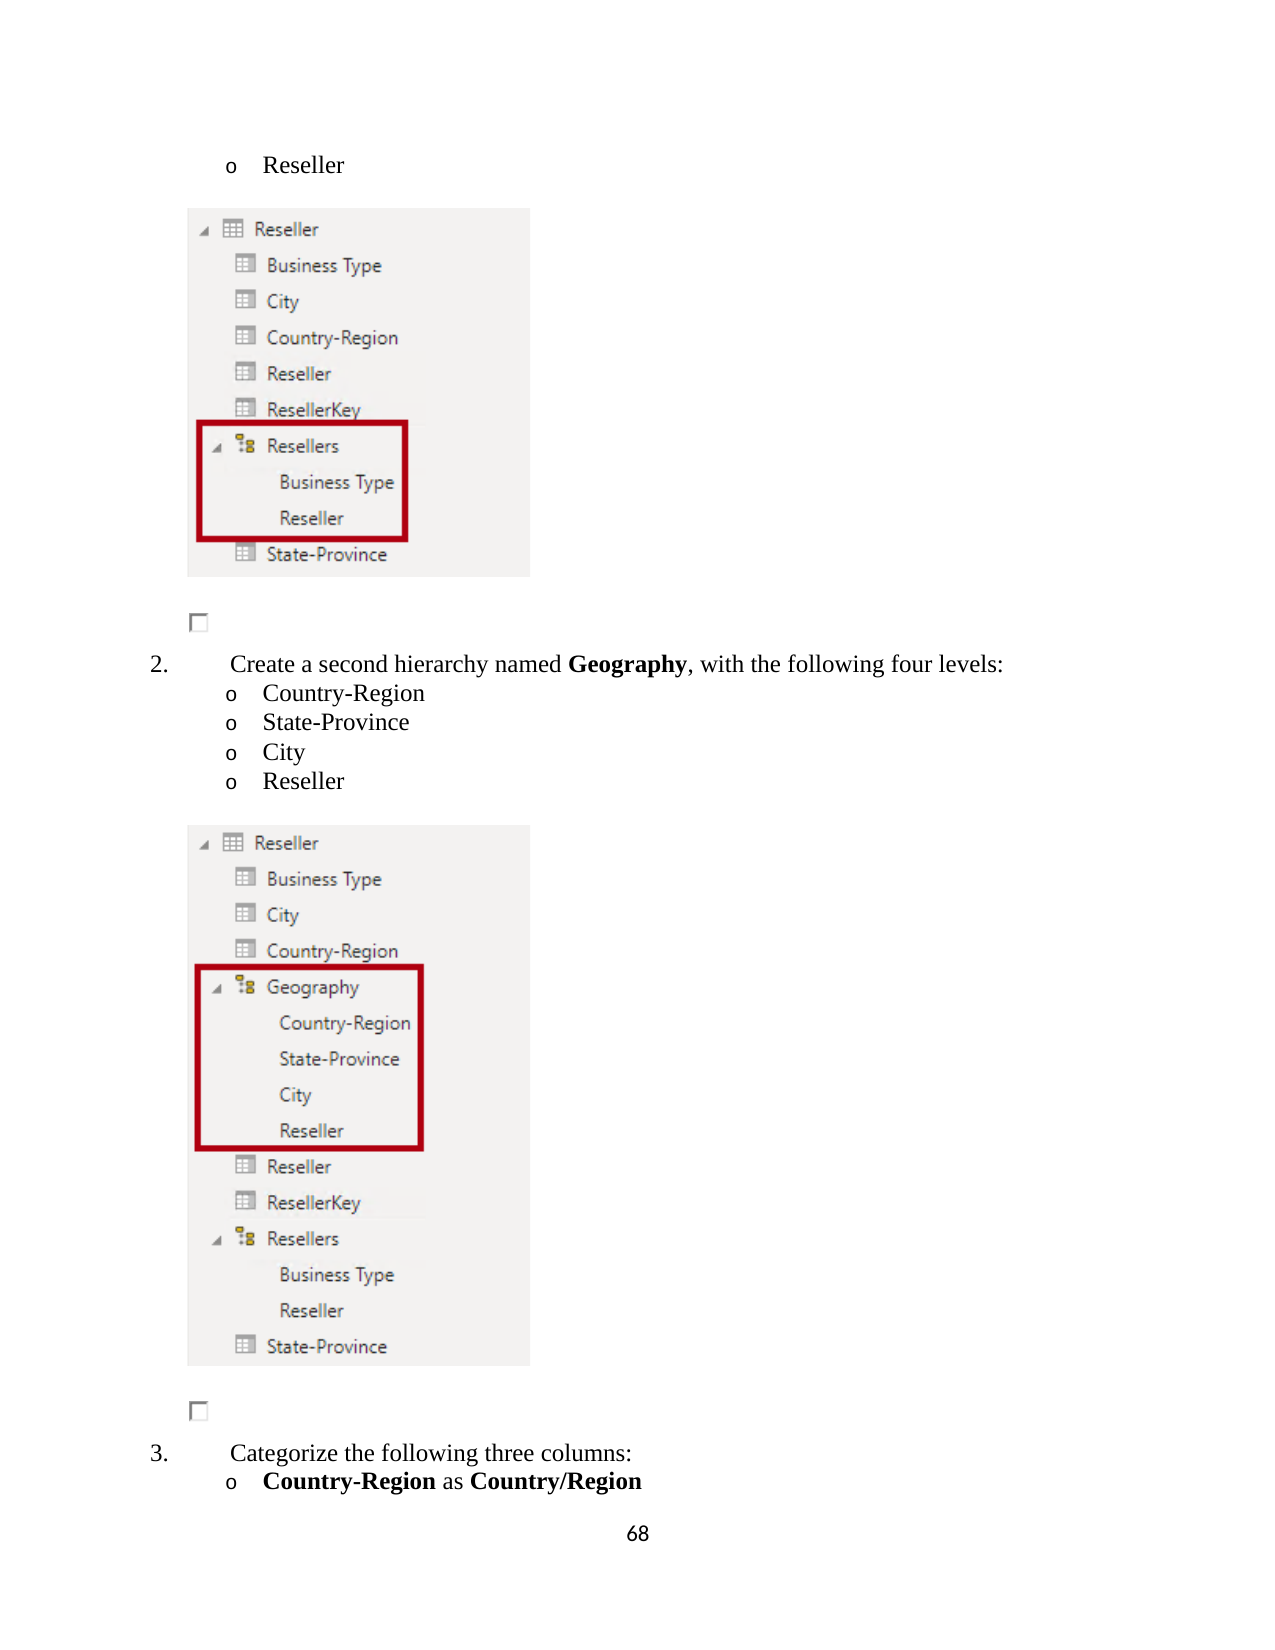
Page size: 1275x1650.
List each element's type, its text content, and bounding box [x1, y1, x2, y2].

list Country-Region [225, 678, 1162, 707]
list State-Province [225, 707, 1162, 737]
picture [187, 208, 530, 577]
list Categorize the following three columns: [150, 1394, 1162, 1466]
list Create a second hierarchy named Geography, with the following four levels: [150, 605, 1162, 678]
list Country-Region as Country/Region [225, 1466, 1162, 1496]
list City [225, 737, 1162, 766]
picture [187, 825, 530, 1366]
list Reseller [225, 150, 1162, 179]
list Reseller [225, 766, 1162, 796]
